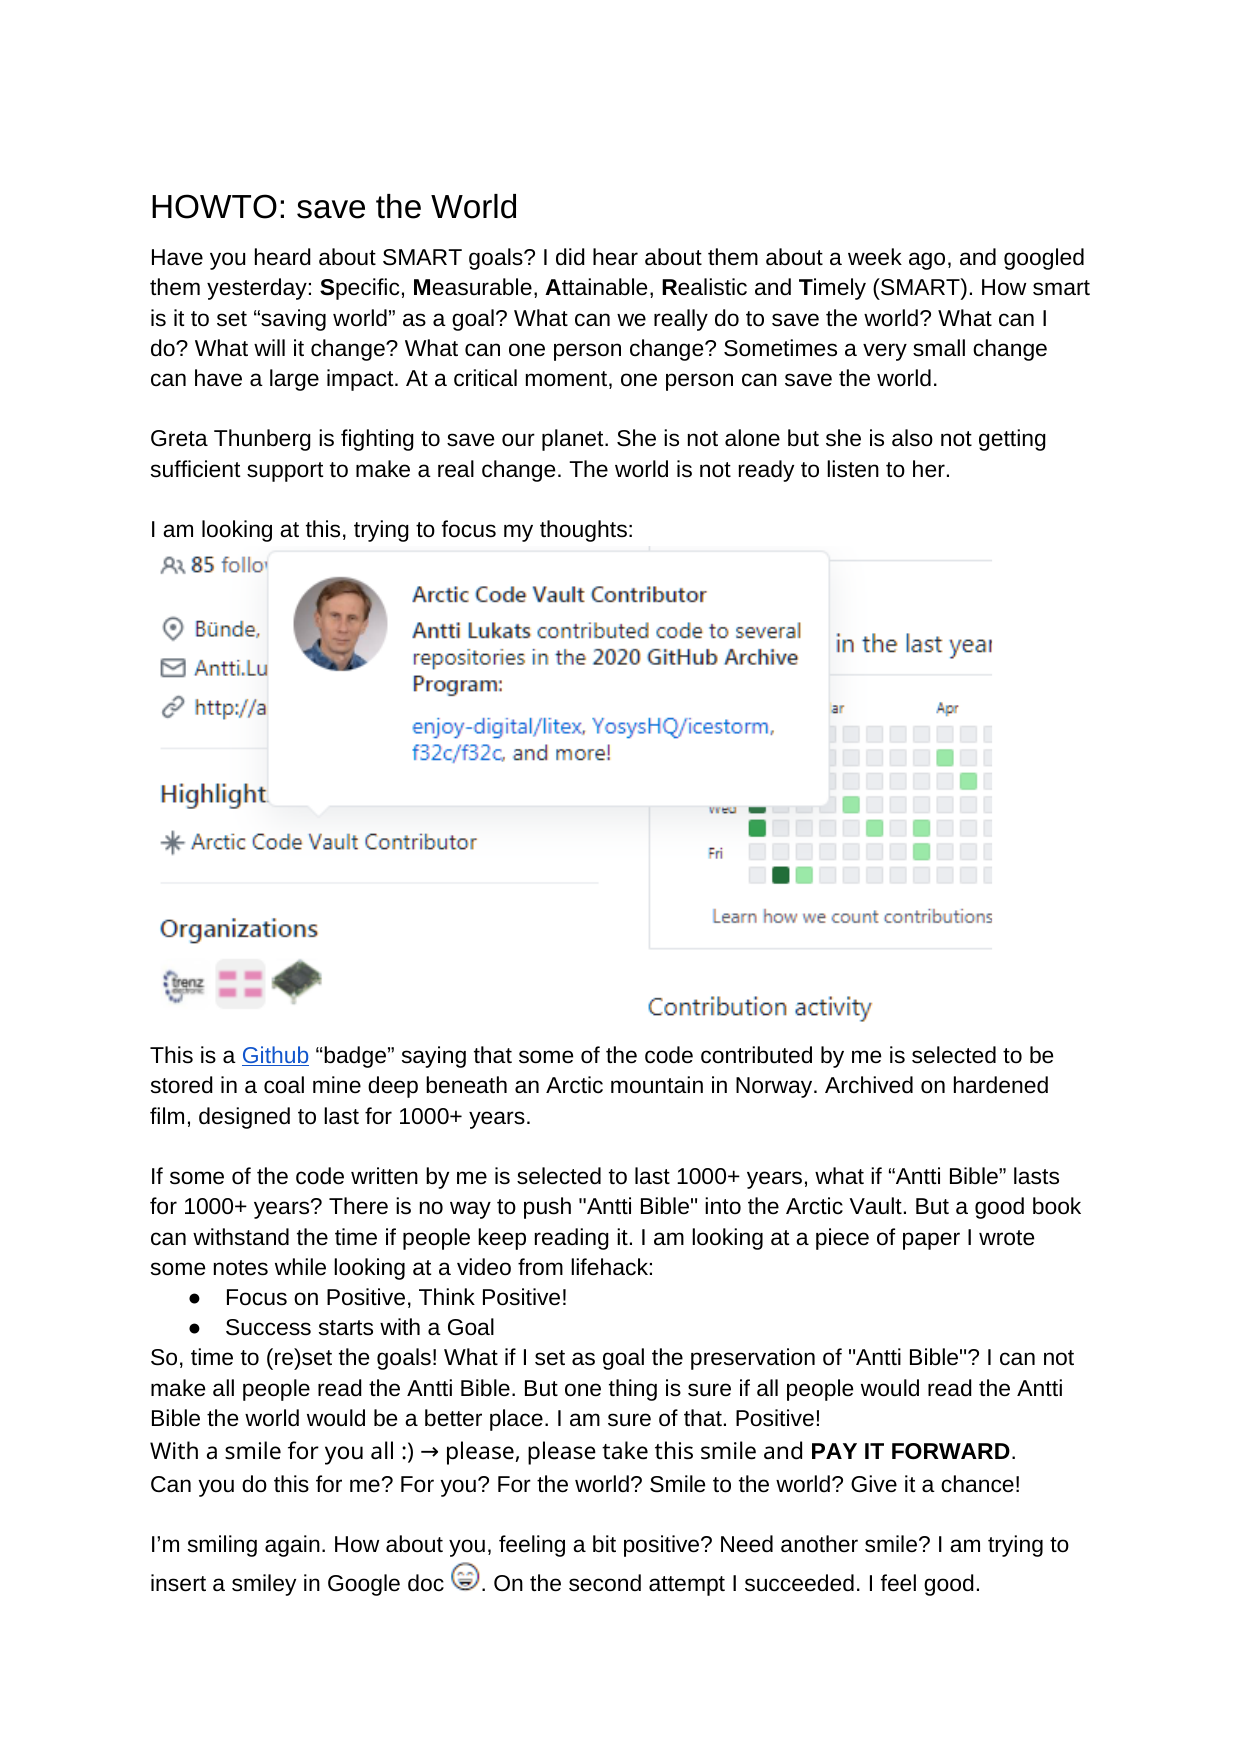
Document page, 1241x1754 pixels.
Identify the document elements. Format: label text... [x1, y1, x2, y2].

text If some of the code written by me is selected to last 1000+ years, what if “Antti Bible” lasts for 1000+ years? There is no way to push "Antti Bible" into the Arctic Vault. But a good book can withstand the time if people keep reading it. I am looking at a piece of paper I wrote some notes while looking at a video from lifehack: [150, 1163, 1090, 1280]
text This is a Github “badge” saying that some of the code contributed by me is selected to be stored in a coal mine deep beneath an Arctic mountain in Norway. Archived on hardened film, designed to last for 1000+ years. [150, 1042, 1090, 1129]
text With a smile for you all :) → please, please take this smile and PAY IT FORWARD. [150, 1435, 1090, 1466]
picture [150, 546, 993, 1039]
subtitle HOWTO: save the World [150, 187, 1090, 226]
text I am looking at this, trying to focus my thoughts: [150, 516, 1090, 542]
picture [450, 1561, 481, 1592]
list Success starts with a Goal [187, 1314, 1090, 1341]
list Focus on Positive, Think Positive! [187, 1284, 1090, 1310]
text I’m smiling again. How about you, feeling a bit positive? Need another smile? I am trying to insert a smiley in Google doc . On the second attempt I succeeded. I feel good. [150, 1531, 1090, 1596]
text Can you do this for me? For you? For the world? Smile to the world? Give it a chance! [150, 1471, 1090, 1497]
text So, time to (re)set the goals! What if I set as goal the preservation of "Antti Bible"? I can not make all people read the Antti Bible. But one thing is sure if all people would read the Antti Bible the world would be a better place. I am sure of that. Positive! [150, 1344, 1090, 1431]
text Greta Thunberg is fighting to save our planet. She is not alone but she is also not getting sufficient support to make a real change. The world is not ready to listen to her. [150, 425, 1090, 482]
text Have you heard about SMART goals? I did hear about them about a week ago, and googled them yesterday: Specific, Measurable, Attainable, Realistic and Timely (SMART). How smart is it to set “saving world” as a goal? What can we really do to save the world? What can I do? What will it change? What can one person change? Sometimes a very small change can have a large impact. At a critical moment, one person can save the world. [150, 244, 1090, 391]
